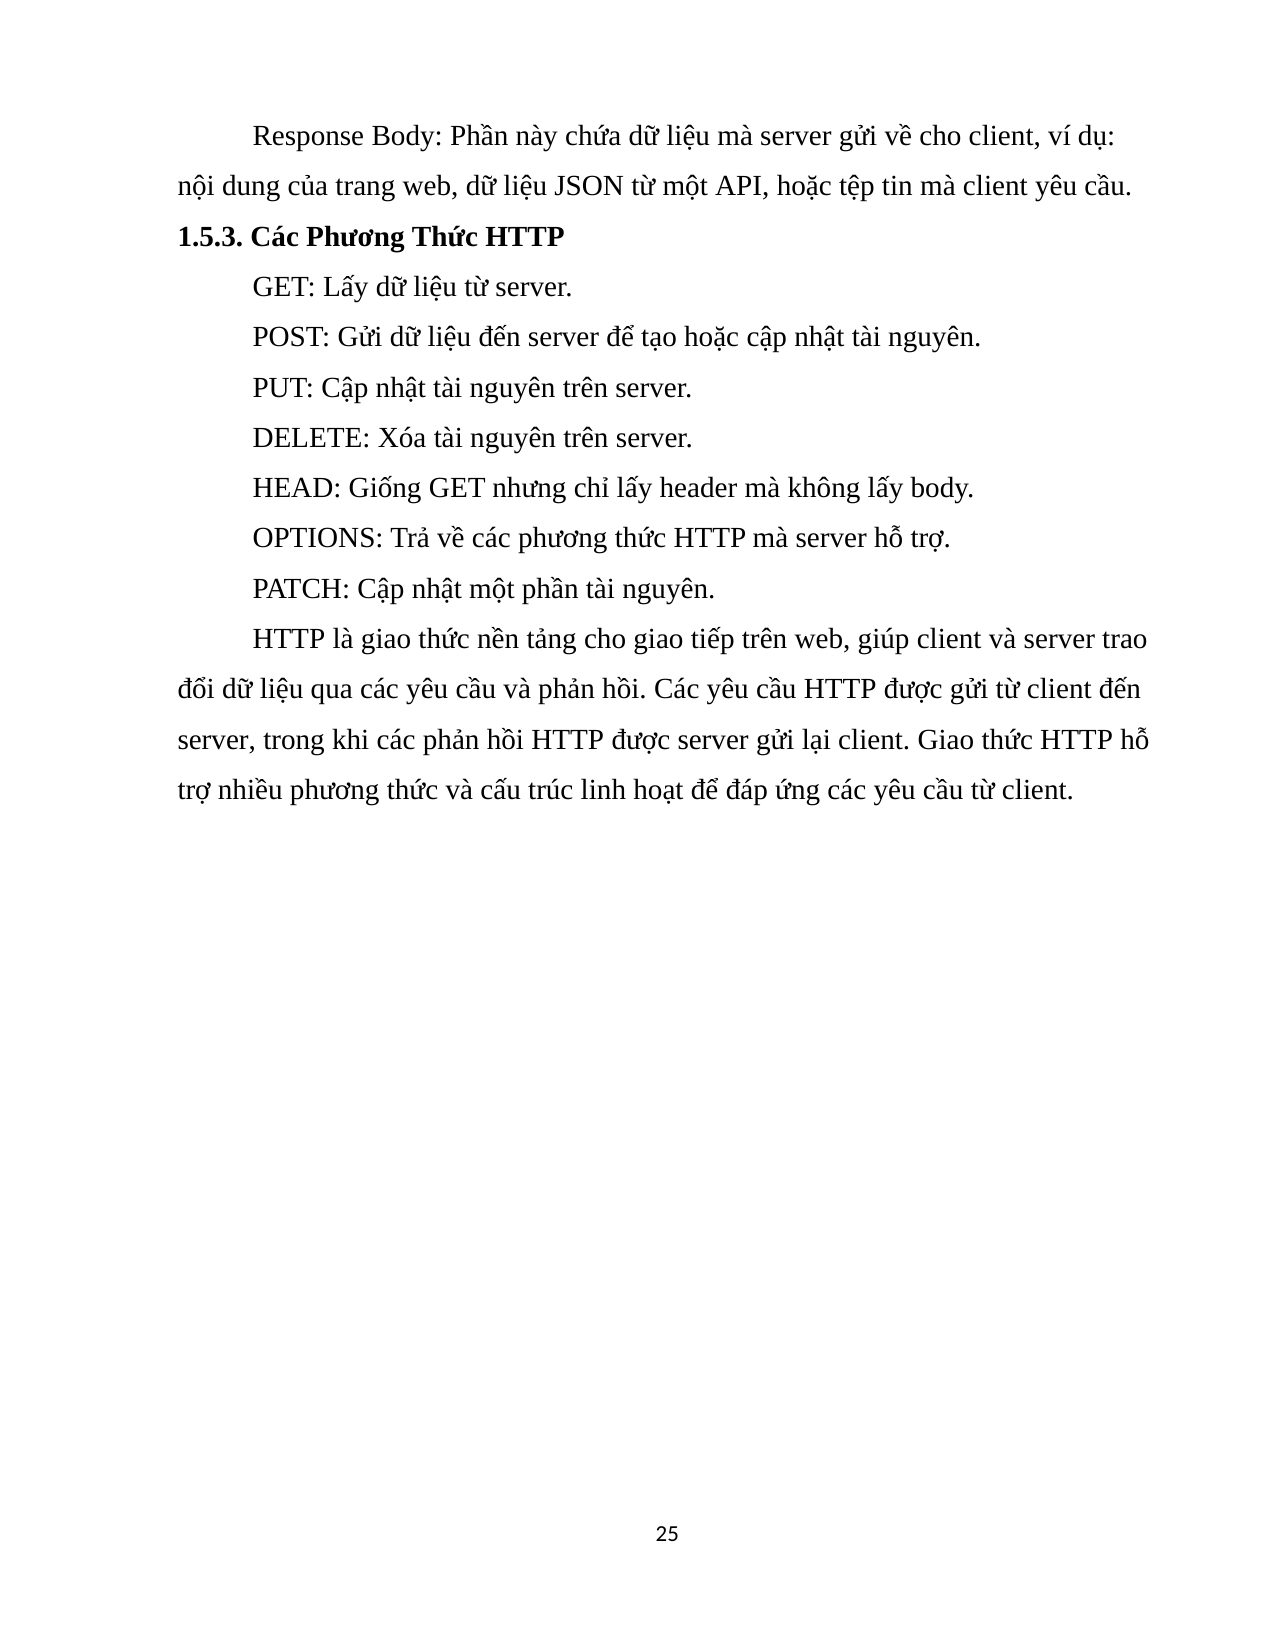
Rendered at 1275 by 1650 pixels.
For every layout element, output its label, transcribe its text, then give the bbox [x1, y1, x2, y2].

list PATCH: Cập nhật một phần tài nguyên. [177, 571, 1157, 604]
list HEAD: Giống GET nhưng chỉ lấy header mà không lấy body. [177, 470, 1157, 504]
list DELETE: Xóa tài nguyên trên server. [177, 420, 1157, 453]
text Response Body: Phần này chứa dữ liệu mà server gửi về cho client, ví dụ: nội dung của trang web, dữ liệu JSON từ một API, hoặc tệp tin mà client yêu cầu. [177, 118, 1157, 202]
list OPTIONS: Trả về các phương thức HTTP mà server hỗ trợ. [177, 521, 1157, 554]
text HTTP là giao thức nền tảng cho giao tiếp trên web, giúp client và server trao đổi dữ liệu qua các yêu cầu và phản hồi. Các yêu cầu HTTP được gửi từ client đến server, trong khi các phản hồi HTTP được server gửi lại client. Giao thức HTTP hỗ trợ nhiều phương thức và cấu trúc linh hoạt để đáp ứng các yêu cầu từ client. [177, 621, 1157, 806]
subtitle 1.5.3. Các Phương Thức HTTP [177, 219, 1157, 252]
list PUT: Cập nhật tài nguyên trên server. [177, 370, 1157, 403]
list POST: Gửi dữ liệu đến server để tạo hoặc cập nhật tài nguyên. [177, 319, 1157, 353]
list GET: Lấy dữ liệu từ server. [177, 269, 1157, 303]
